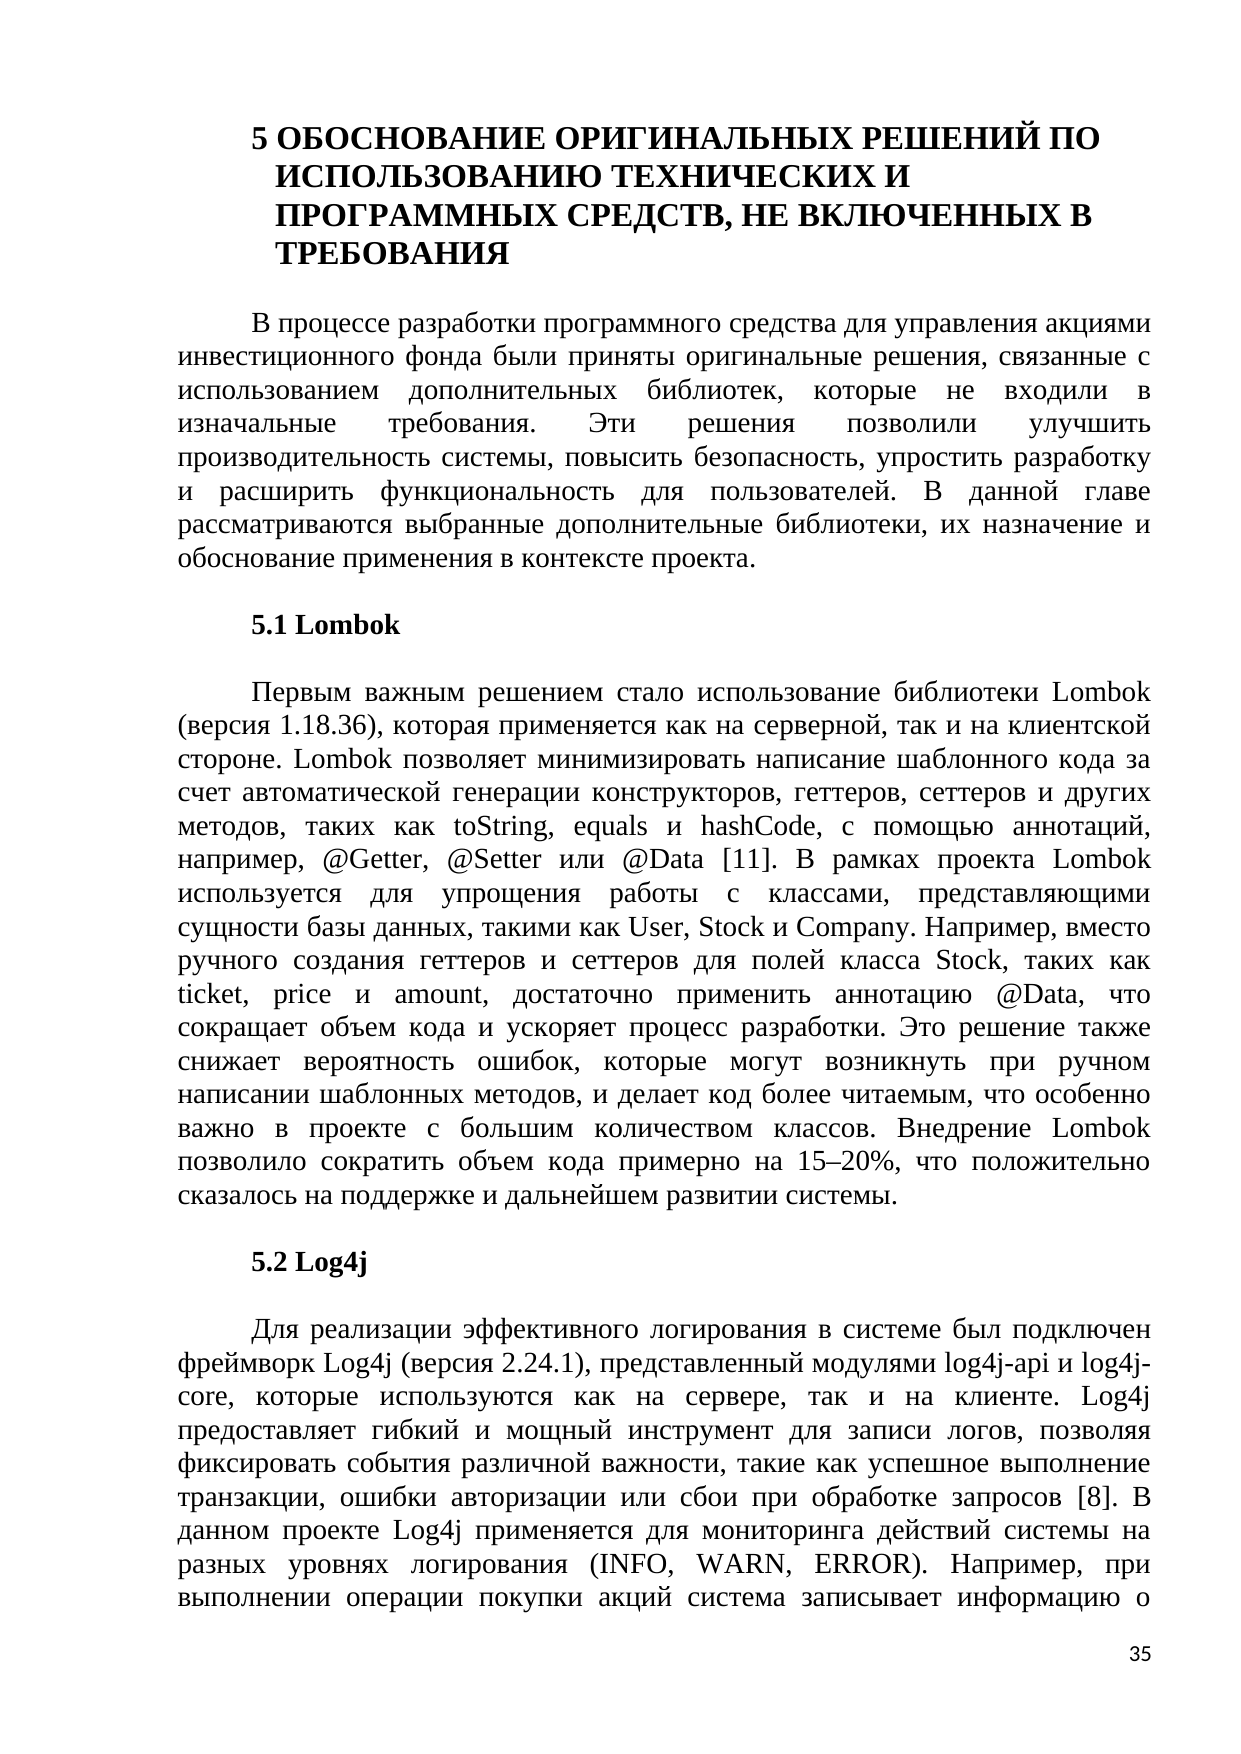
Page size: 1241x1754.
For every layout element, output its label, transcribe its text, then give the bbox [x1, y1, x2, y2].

subtitle 5 ОБОСНОВАНИЕ ОРИГИНАЛЬНЫХ РЕШЕНИЙ ПО ИСПОЛЬЗОВАНИЮ ТЕХНИЧЕСКИХ И ПРОГРАММНЫХ СРЕДСТВ, НЕ ВКЛЮЧЕННЫХ В ТРЕБОВАНИЯ [251, 118, 1152, 271]
subtitle 5.2 Log4j [251, 1244, 1152, 1278]
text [177, 1311, 1152, 1613]
text Первым важным решением стало использование библиотеки Lombok (версия 1.18.36), которая применяется как на серверной, так и на клиентской стороне. Lombok позволяет минимизировать написание шаблонного кода за счет автоматической генерации конструкторов, геттеров, сеттеров и других методов, таких как toString, equals и hashCode, с помощью аннотаций, например, @Getter, @Setter или @Data [11]. В рамках проекта Lombok используется для упрощения работы с классами, представляющими сущности базы данных, такими как User, Stock и Company. Например, вместо ручного создания геттеров и сеттеров для полей класса Stock, таких как ticket, price и amount, достаточно применить аннотацию @Data, что сокращает объем кода и ускоряет процесс разработки. Это решение также снижает вероятность ошибок, которые могут возникнуть при ручном написании шаблонных методов, и делает код более читаемым, что особенно важно в проекте с большим количеством классов. Внедрение Lombok позволило сократить объем кода примерно на 15–20%, что положительно сказалось на поддержке и дальнейшем развитии системы. [177, 674, 1152, 1211]
subtitle 5.1 Lombok [251, 607, 1152, 640]
text В процессе разработки программного средства для управления акциями инвестиционного фонда были приняты оригинальные решения, связанные с использованием дополнительных библиотек, которые не входили в изначальные требования. Эти решения позволили улучшить производительность системы, повысить безопасность, упростить разработку и расширить функциональность для пользователей. В данной главе рассматриваются выбранные дополнительные библиотеки, их назначение и обоснование применения в контексте проекта. [177, 305, 1152, 573]
